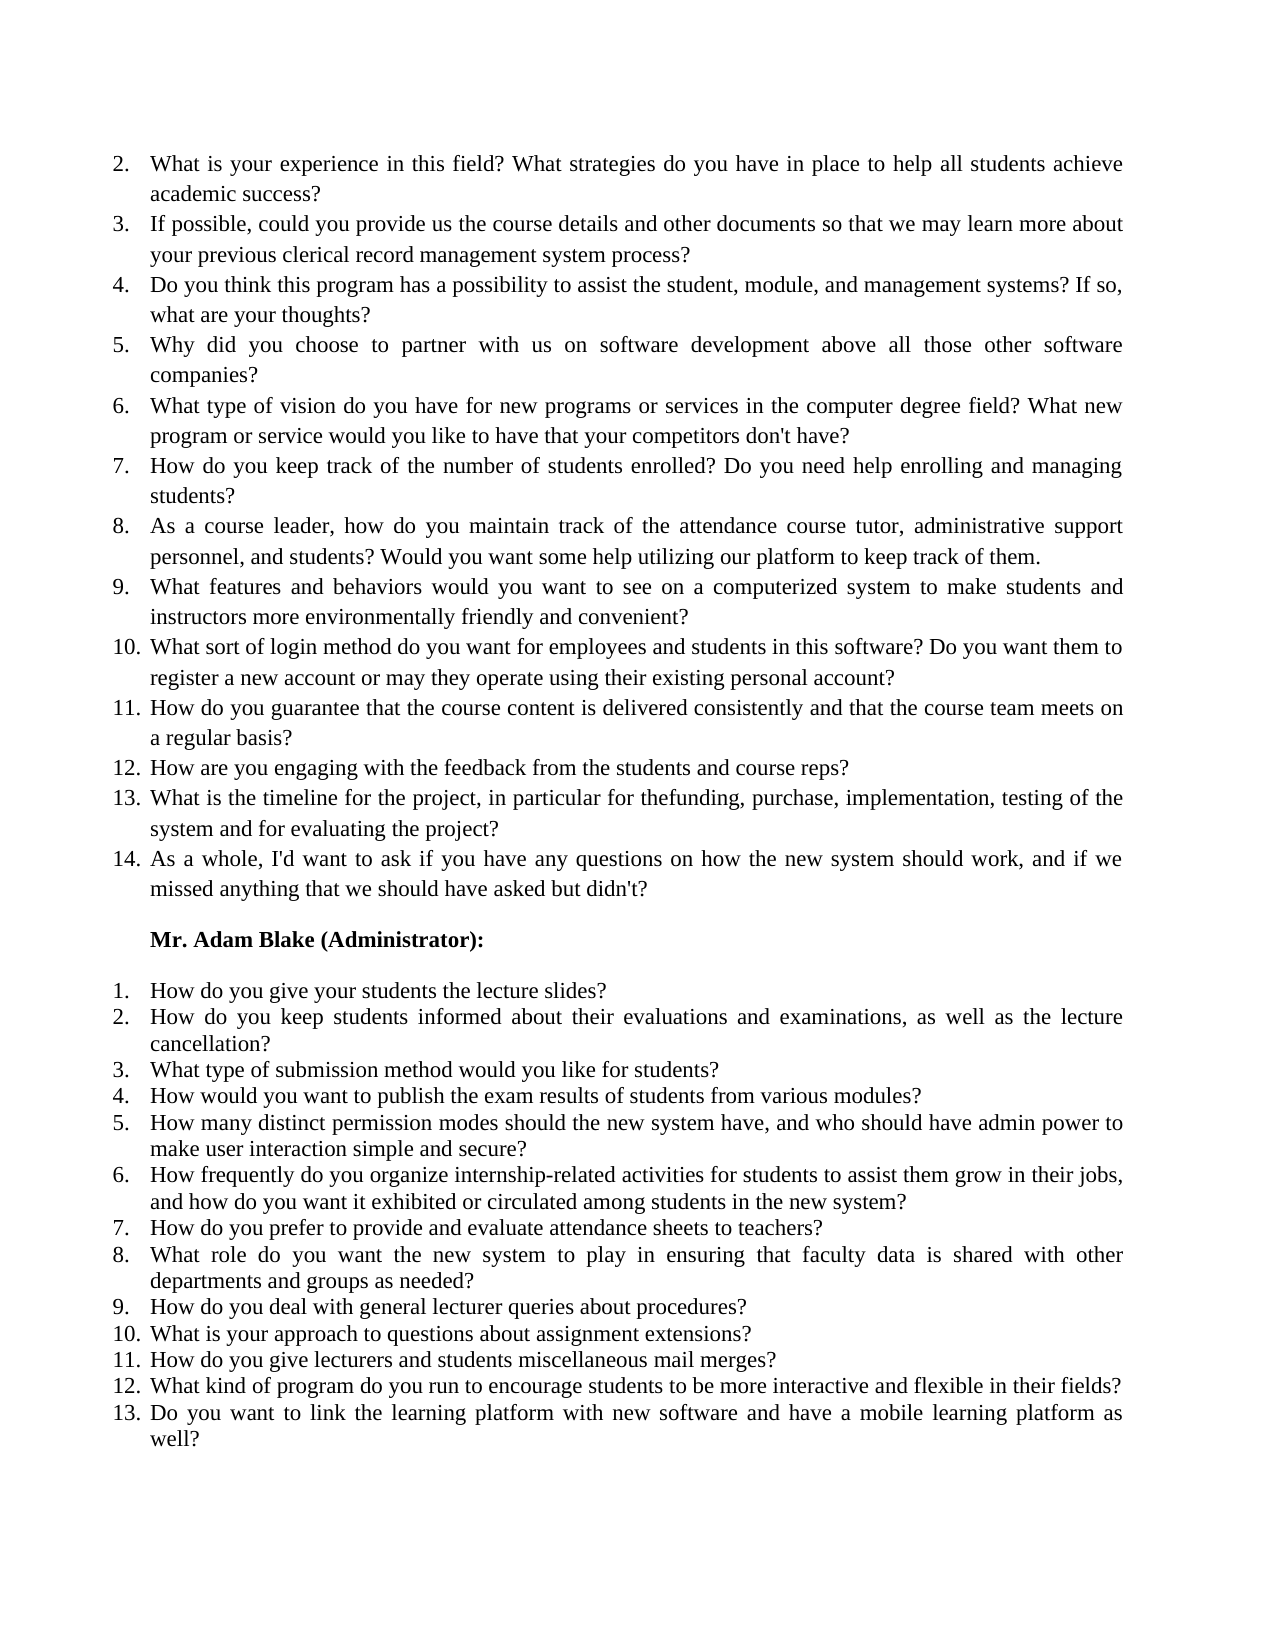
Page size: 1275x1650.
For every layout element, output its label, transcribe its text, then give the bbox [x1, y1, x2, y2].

list How do you prefer to provide and evaluate attendance sheets to teachers? [112, 1214, 1125, 1241]
list What is your approach to questions about assignment extensions? [112, 1320, 1125, 1346]
list As a whole, I'd want to ask if you have any questions on how the new system should work, and if we missed anything that we should have asked but didn't? [112, 845, 1125, 901]
list What is the timeline for the project, in particular for thefunding, purchase, implementation, testing of the system and for evaluating the project? [112, 784, 1125, 841]
list What features and behaviors would you want to see on a computerized system to make students and instructors more environmentally friendly and convenient? [112, 573, 1125, 629]
list What is your experience in this field? What strategies do you have in place to help all students achieve academic success? [112, 150, 1125, 207]
list What type of submission method would you like for students? [112, 1056, 1125, 1082]
list If possible, could you provide us the course details and other documents so that we may learn more about your previous clerical record management system process? [112, 210, 1125, 267]
list Do you think this program has a possibility to assist the student, module, and management systems? If so, what are your thoughts? [112, 271, 1125, 327]
list As a course leader, how do you maintain track of the attendance course tutor, administrative support personnel, and students? Would you want some help utilizing our platform to keep track of them. [112, 512, 1125, 569]
list How do you give lecturers and students miscellaneous mail merges? [112, 1346, 1125, 1372]
list What type of vision do you have for new programs or services in the computer degree field? What new program or service would you like to have that your competitors don't have? [112, 392, 1125, 448]
list How do you guarantee that the course content is delivered consistently and that the course team meets on a regular basis? [112, 694, 1125, 750]
list How do you keep students informed about their evaluations and examinations, as well as the lecture cancellation? [112, 1003, 1125, 1056]
list What sort of login method do you want for employees and students in this software? Do you want them to register a new account or may they operate using their existing personal account? [112, 633, 1125, 690]
list What kind of program do you run to encourage students to be more interactive and flexible in their fields? [112, 1372, 1125, 1399]
list How are you engaging with the feedback from the students and course reps? [112, 754, 1125, 781]
text Mr. Adam Blake (Administrator): [150, 926, 1125, 952]
list How do you give your students the lecture slides? [112, 977, 1125, 1003]
list How do you keep track of the number of students enrolled? Do you need help enrolling and managing students? [112, 452, 1125, 509]
list Do you want to link the learning platform with new software and have a mobile learning platform as well? [112, 1399, 1125, 1451]
list What role do you want the new system to play in ensuring that faculty data is shared with other departments and groups as needed? [112, 1241, 1125, 1293]
list How do you deal with general lecturer queries about procedures? [112, 1293, 1125, 1320]
list Why did you choose to partner with us on software development above all those other software companies? [112, 331, 1125, 388]
list How many distinct permission modes should the new system have, and who should have admin power to make user interaction simple and secure? [112, 1109, 1125, 1162]
list How frequently do you organize internship-related activities for students to assist them grow in their jobs, and how do you want it exhibited or circulated among students in the new system? [112, 1162, 1125, 1214]
list How would you want to publish the exam results of students from various modules? [112, 1082, 1125, 1109]
